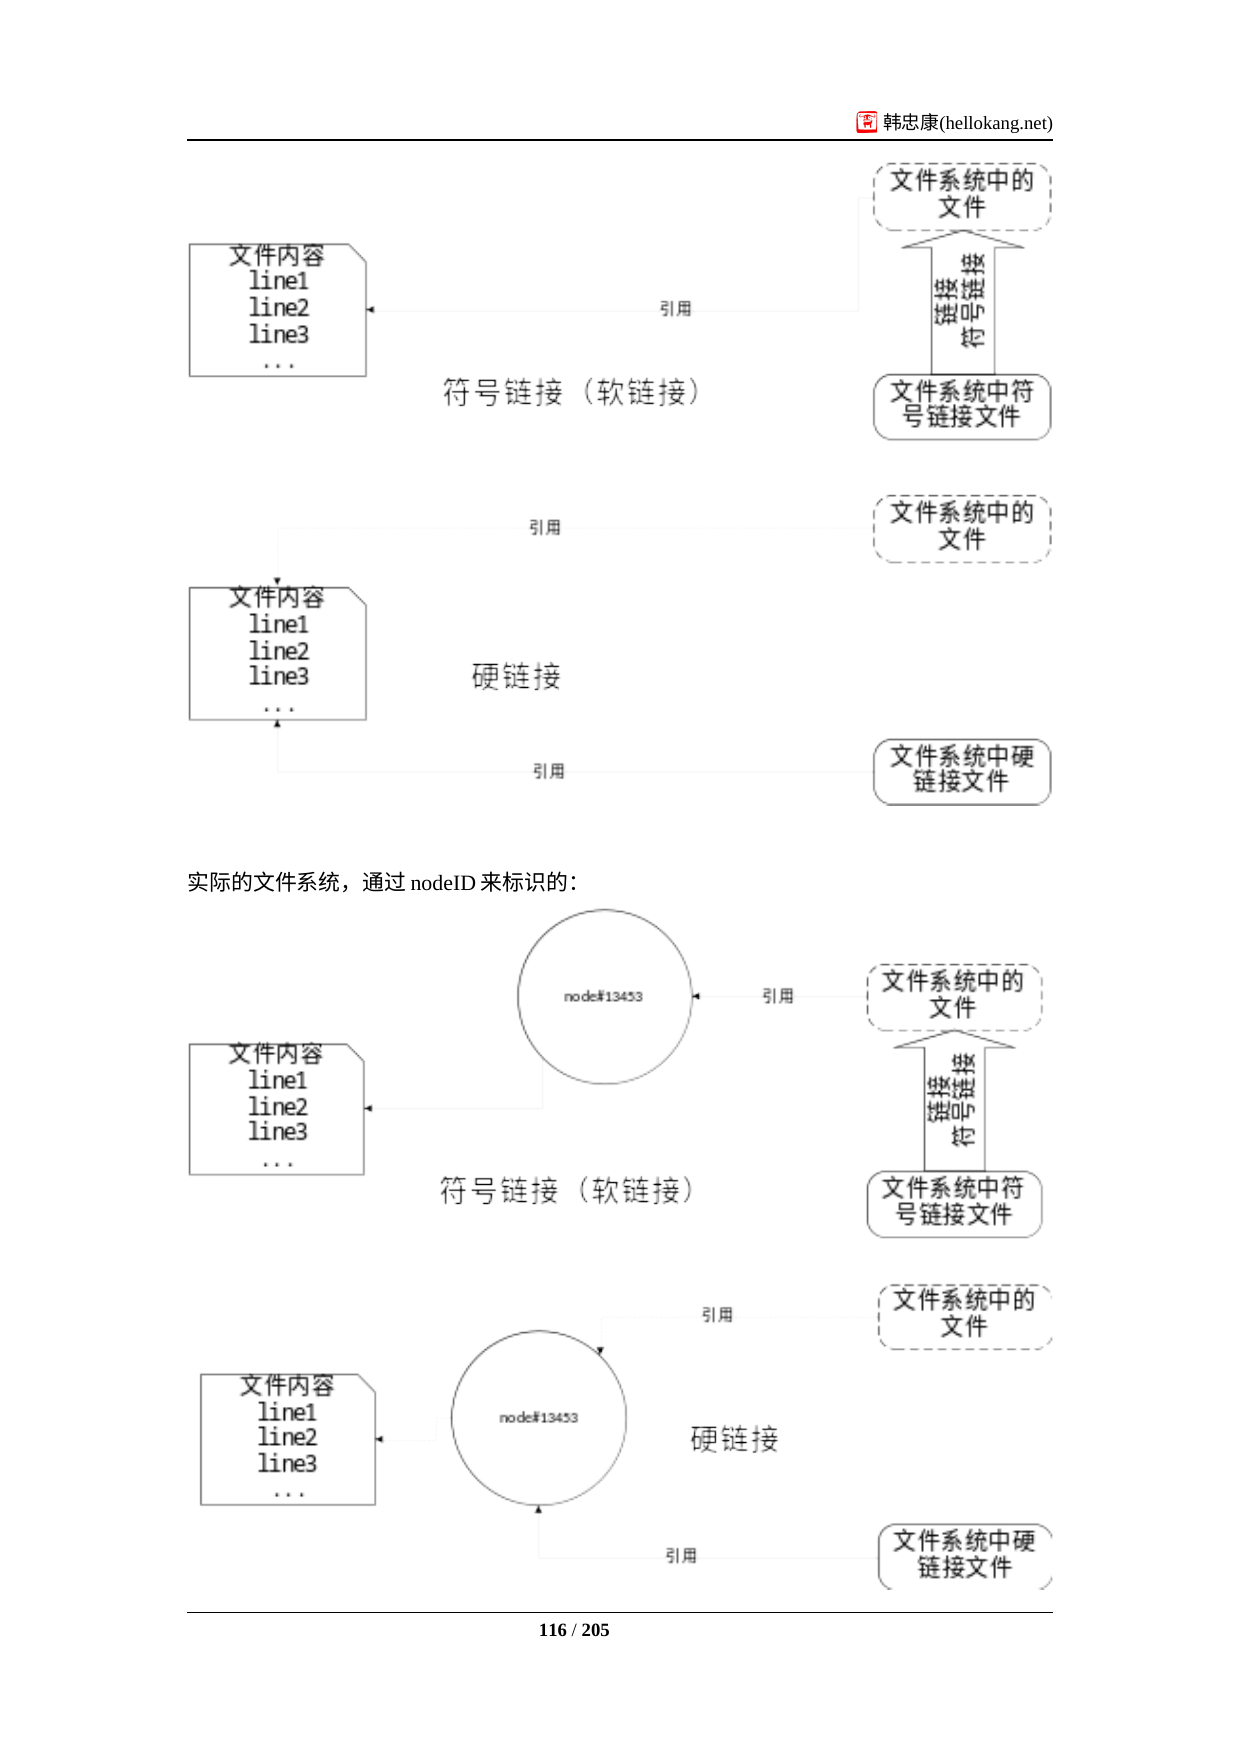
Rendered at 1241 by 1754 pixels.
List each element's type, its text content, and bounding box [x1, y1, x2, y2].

picture [856, 111, 878, 133]
text 实际的文件系统，通过nodeID来标识的： [187, 864, 1053, 897]
